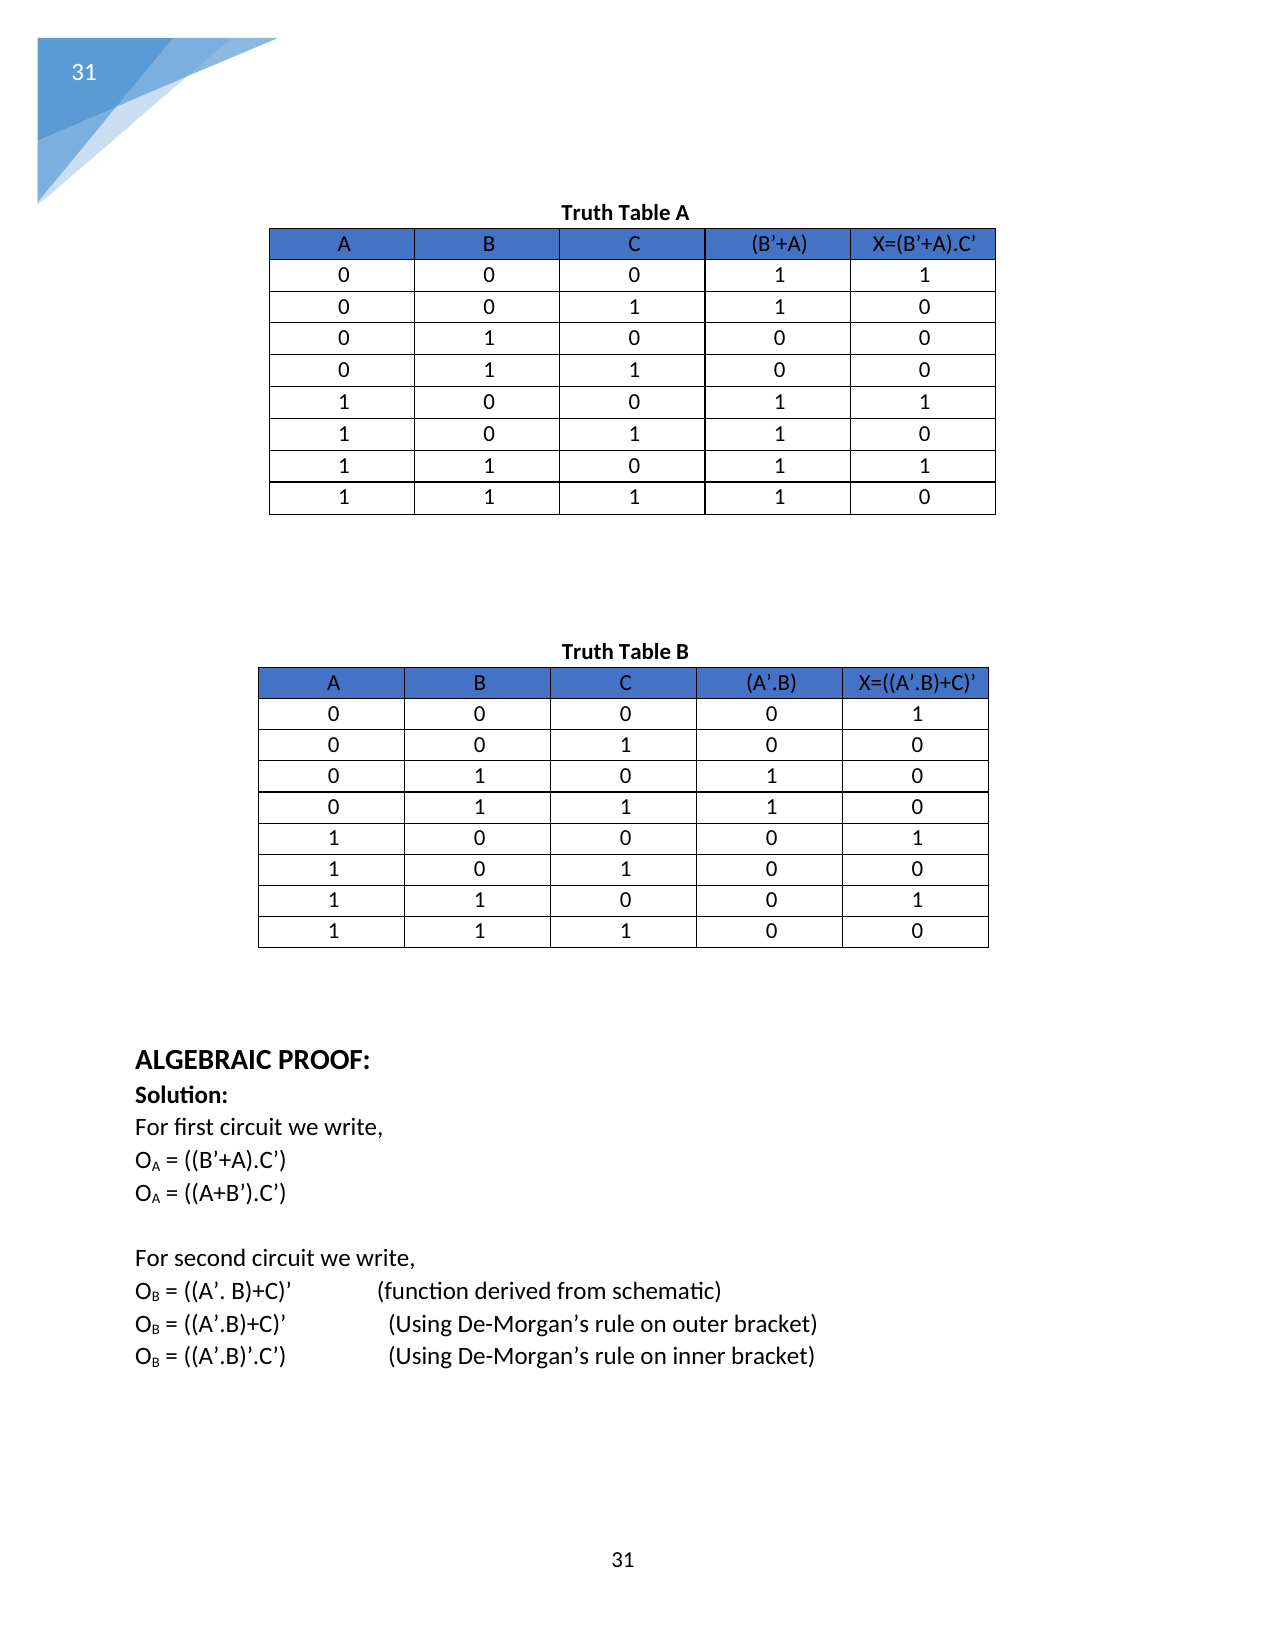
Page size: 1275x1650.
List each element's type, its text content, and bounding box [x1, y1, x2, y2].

table_cell 0 [415, 419, 559, 450]
text OA = ((A+B’).C’) [135, 1177, 1116, 1207]
table_cell 1 [405, 793, 550, 822]
table_cell 1 [270, 387, 414, 418]
text Truth Table B [135, 637, 1116, 665]
table_cell 0 [560, 451, 704, 481]
table_cell 1 [706, 260, 850, 291]
table_header B [405, 668, 550, 698]
table_cell 0 [697, 917, 842, 947]
table_cell 1 [697, 761, 842, 791]
table_cell 0 [560, 260, 704, 291]
table_cell 1 [697, 793, 842, 822]
table_cell 0 [405, 730, 550, 760]
table_cell 0 [415, 260, 559, 291]
table_header C [551, 668, 696, 698]
table_cell 0 [843, 917, 988, 947]
table_cell 1 [551, 793, 696, 822]
table_cell 1 [851, 260, 995, 291]
table_cell 0 [560, 323, 704, 354]
table_cell 1 [270, 451, 414, 481]
table_header X=(B’+A).C’ [851, 229, 995, 259]
table_cell 0 [706, 355, 850, 386]
table_cell 1 [405, 917, 550, 947]
table_cell 0 [697, 855, 842, 884]
table_cell 0 [551, 699, 696, 729]
table_cell 1 [259, 886, 404, 916]
table_cell 1 [415, 451, 559, 481]
text Truth Table A [135, 198, 1116, 226]
table_header A [259, 668, 404, 698]
table_cell 0 [259, 793, 404, 822]
text For first circuit we write, [135, 1112, 1116, 1142]
table_cell 0 [843, 761, 988, 791]
table_cell 1 [259, 824, 404, 853]
table_header C [560, 229, 704, 259]
table_cell 1 [843, 699, 988, 729]
table_cell 0 [851, 483, 995, 513]
table_cell 1 [259, 917, 404, 947]
text ALGEBRAIC PROOF: [135, 1041, 1116, 1076]
table_cell 1 [560, 355, 704, 386]
table_cell 1 [405, 886, 550, 916]
table_cell 1 [851, 451, 995, 481]
text For second circuit we write, [135, 1242, 1116, 1273]
table_cell 0 [851, 355, 995, 386]
text OB = ((A’.B)+C)’ (Using De-Morgan’s rule on outer bracket) [135, 1308, 1116, 1338]
table_cell 1 [551, 855, 696, 884]
table_cell 0 [843, 855, 988, 884]
table_header (B’+A) [706, 229, 850, 259]
text Solution: [135, 1079, 1116, 1109]
picture [37, 37, 279, 206]
table_cell 0 [551, 824, 696, 853]
table_cell 1 [415, 355, 559, 386]
table_cell 1 [415, 483, 559, 513]
table_cell 0 [697, 730, 842, 760]
table_cell 0 [843, 793, 988, 822]
text OA = ((B’+A).C’) [135, 1144, 1116, 1175]
table_cell 1 [270, 483, 414, 513]
table_cell 0 [551, 886, 696, 916]
table_cell 1 [843, 886, 988, 916]
table_cell 0 [270, 355, 414, 386]
table_cell 0 [415, 387, 559, 418]
table_cell 0 [697, 886, 842, 916]
table_cell 1 [843, 824, 988, 853]
table_cell 1 [560, 292, 704, 322]
table_cell 1 [706, 292, 850, 322]
table_cell 1 [706, 387, 850, 418]
table_cell 1 [405, 761, 550, 791]
table_cell 0 [560, 387, 704, 418]
table_cell 1 [706, 483, 850, 513]
table_cell 0 [405, 855, 550, 884]
text OB = ((A’. B)+C)’ (function derived from schematic) [135, 1275, 1116, 1306]
table_cell 1 [551, 917, 696, 947]
table_cell 0 [706, 323, 850, 354]
table_cell 1 [706, 451, 850, 481]
table_header A [270, 229, 414, 259]
table_cell 0 [843, 730, 988, 760]
table_cell 0 [851, 419, 995, 450]
table_cell 0 [415, 292, 559, 322]
table_cell 0 [851, 323, 995, 354]
table_cell 1 [851, 387, 995, 418]
text OB = ((A’.B)’.C’) (Using De-Morgan’s rule on inner bracket) [135, 1341, 1116, 1371]
table_cell 1 [259, 855, 404, 884]
table_cell 1 [560, 483, 704, 513]
table_cell 0 [697, 699, 842, 729]
table_cell 0 [551, 761, 696, 791]
table_cell 0 [259, 699, 404, 729]
table_cell 0 [851, 292, 995, 322]
table_cell 0 [405, 824, 550, 853]
table_cell 1 [270, 419, 414, 450]
table_cell 1 [551, 730, 696, 760]
table_cell 0 [405, 699, 550, 729]
table_cell 1 [415, 323, 559, 354]
table_header B [415, 229, 559, 259]
table_header X=((A’.B)+C)’ [843, 668, 988, 698]
table_header (A’.B) [697, 668, 842, 698]
table_cell 0 [270, 292, 414, 322]
table_cell 0 [270, 260, 414, 291]
table_cell 1 [706, 419, 850, 450]
table_cell 0 [259, 761, 404, 791]
table_cell 1 [560, 419, 704, 450]
table_cell 0 [259, 730, 404, 760]
table_cell 0 [270, 323, 414, 354]
table_cell 0 [697, 824, 842, 853]
